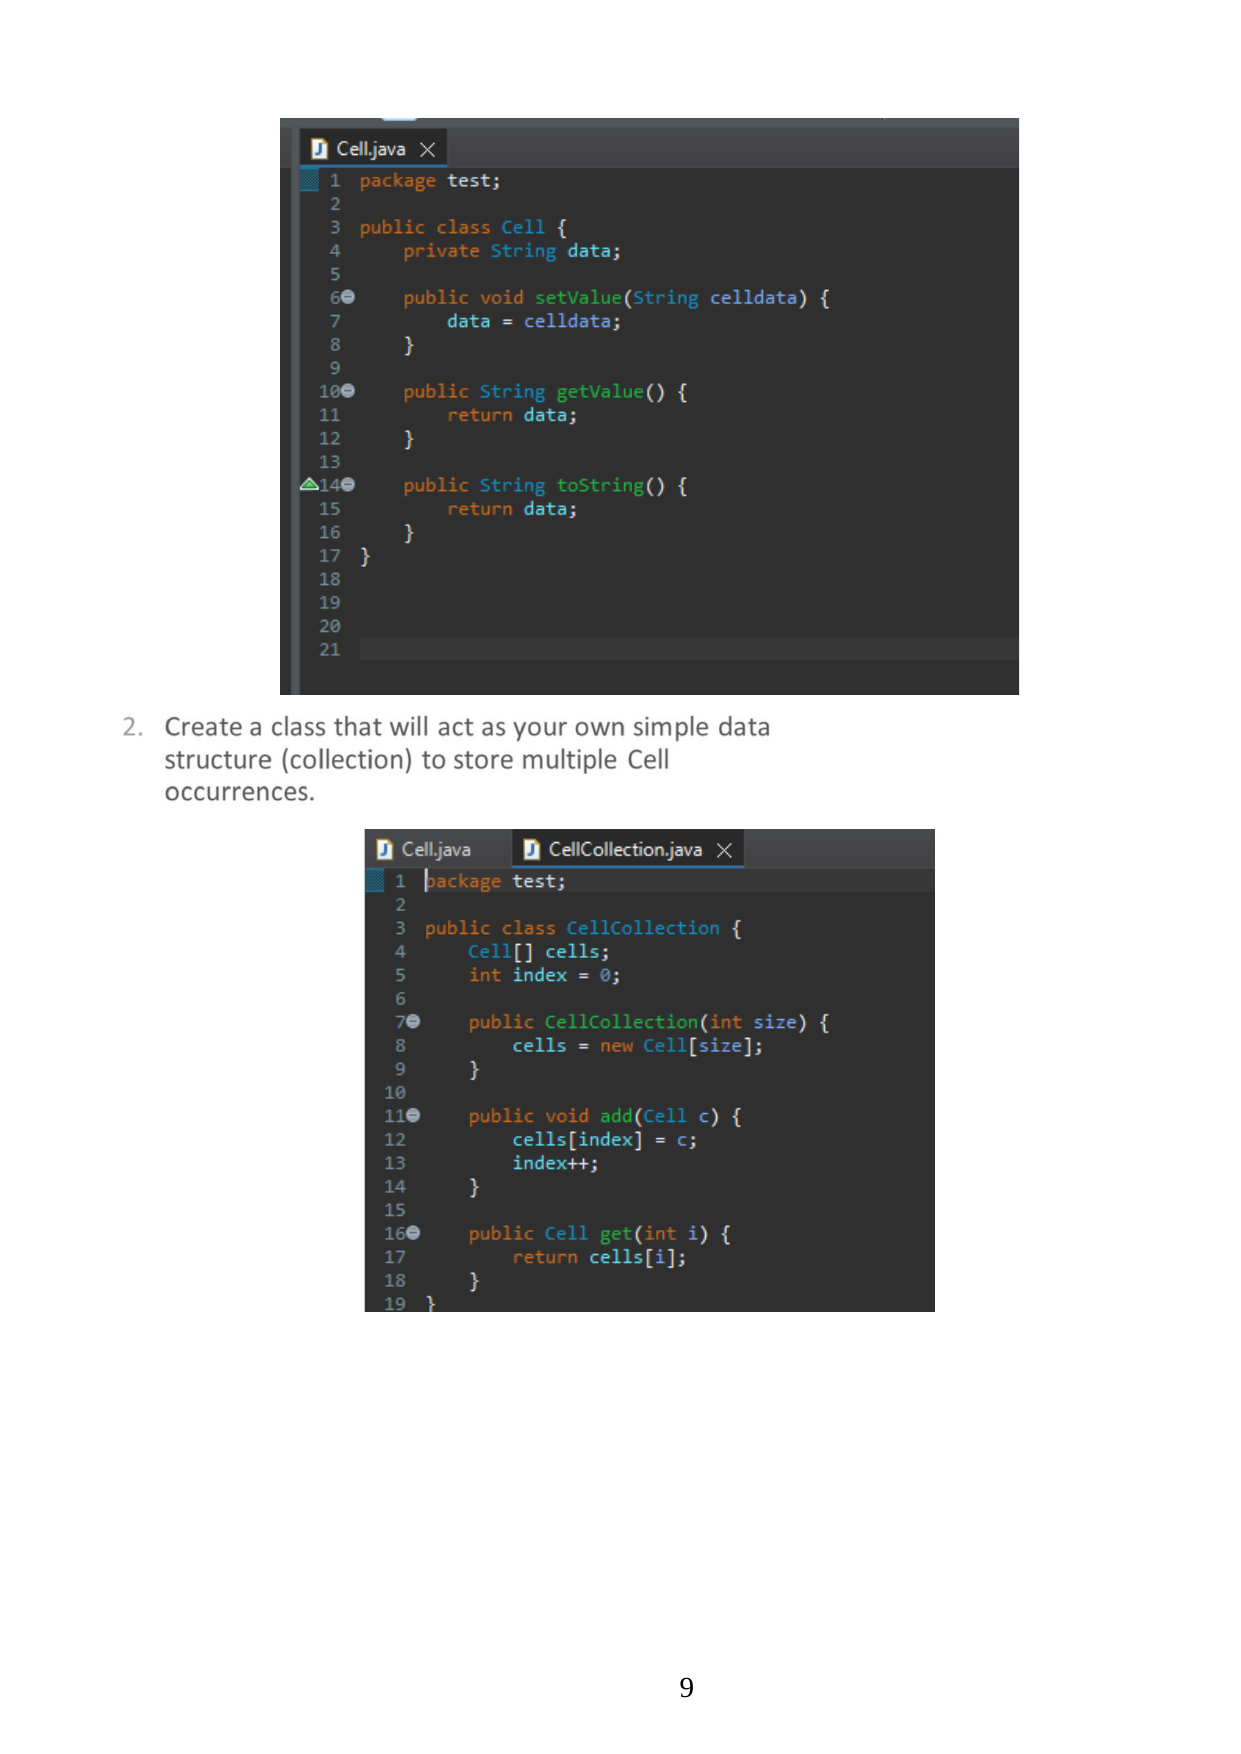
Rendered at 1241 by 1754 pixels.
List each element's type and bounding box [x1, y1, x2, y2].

picture [118, 711, 775, 813]
picture [280, 118, 1020, 695]
picture [364, 829, 935, 1312]
